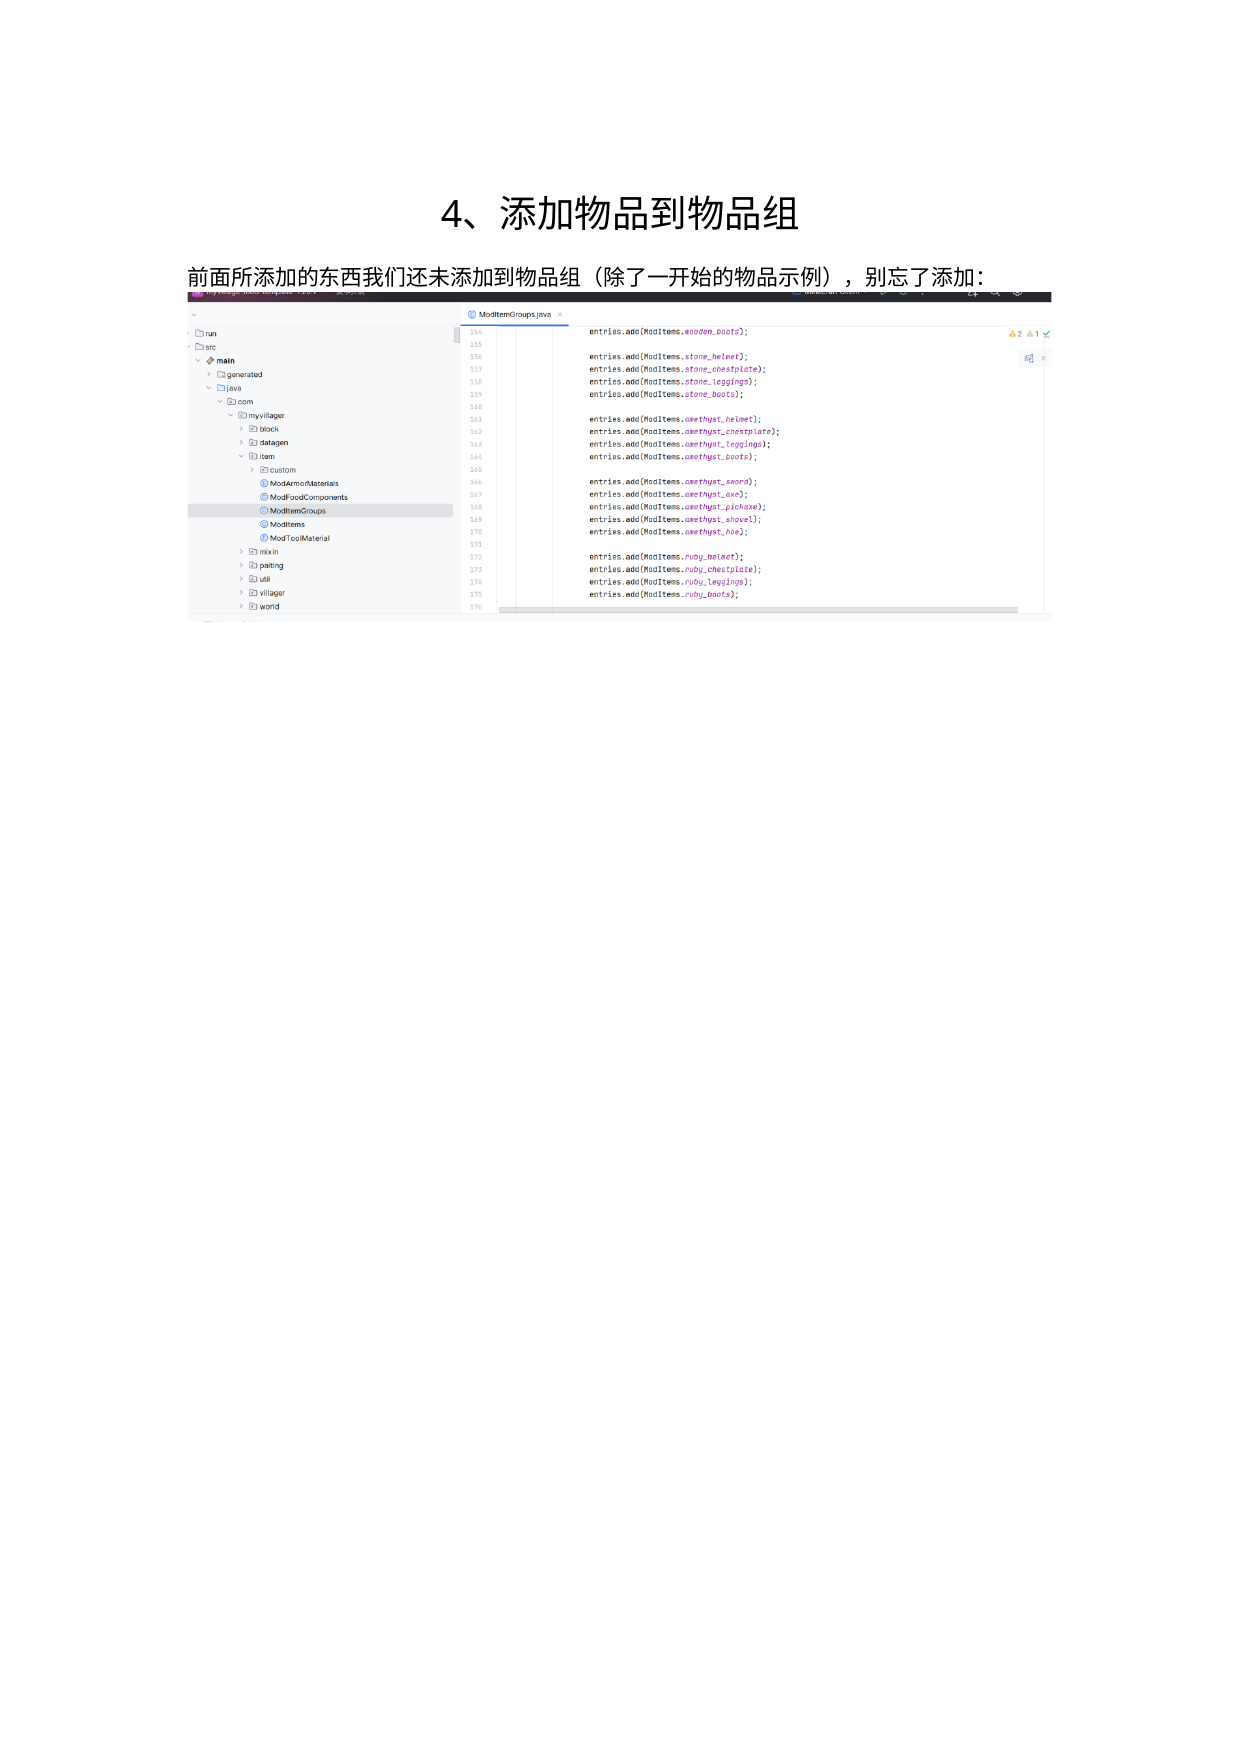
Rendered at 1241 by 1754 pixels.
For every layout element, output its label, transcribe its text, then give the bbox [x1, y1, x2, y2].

text 前面所添加的东西我们还未添加到物品组（除了一开始的物品示例），别忘了添加： [187, 259, 1053, 292]
subtitle 添加物品到物品组 [187, 178, 1053, 243]
picture [187, 292, 1052, 622]
